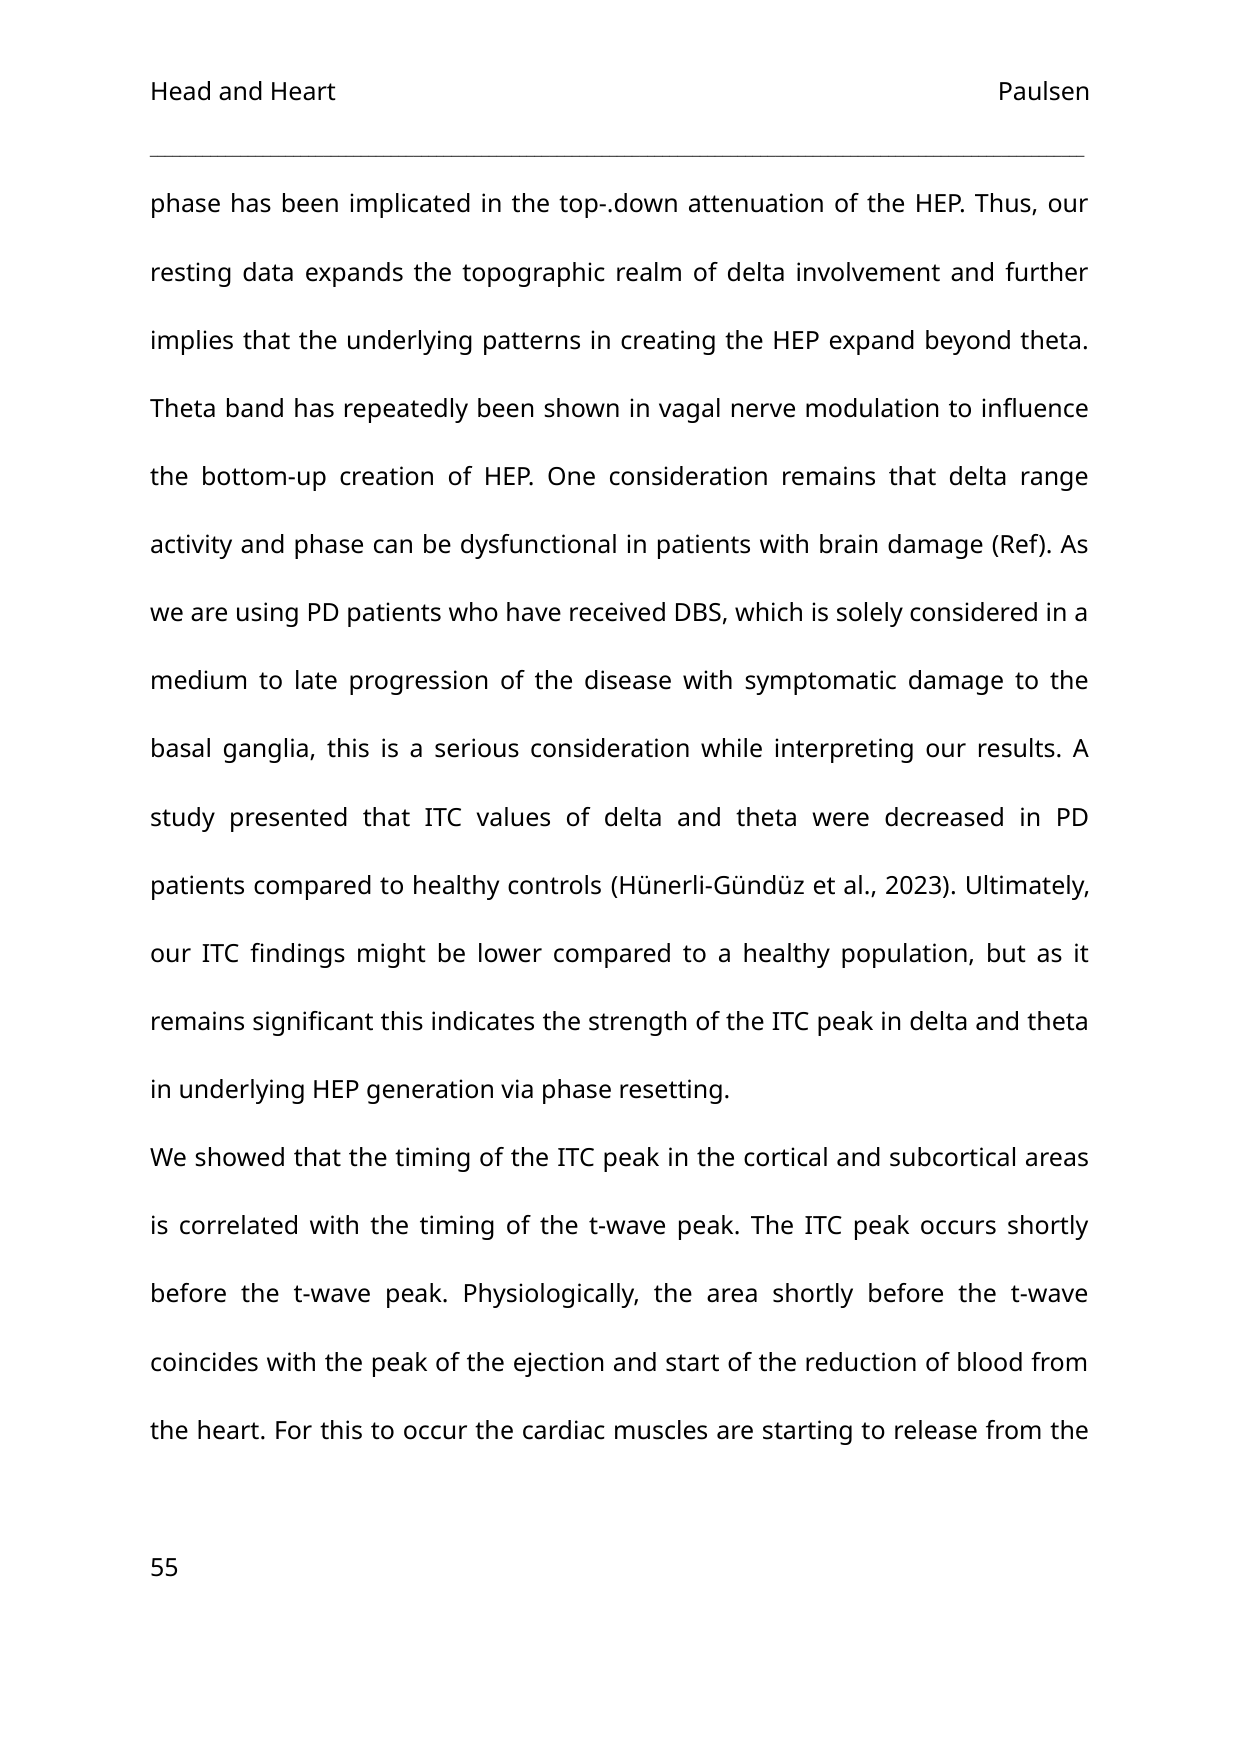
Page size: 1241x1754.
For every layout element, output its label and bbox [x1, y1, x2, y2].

text [150, 186, 1090, 1106]
text [150, 1140, 1090, 1446]
